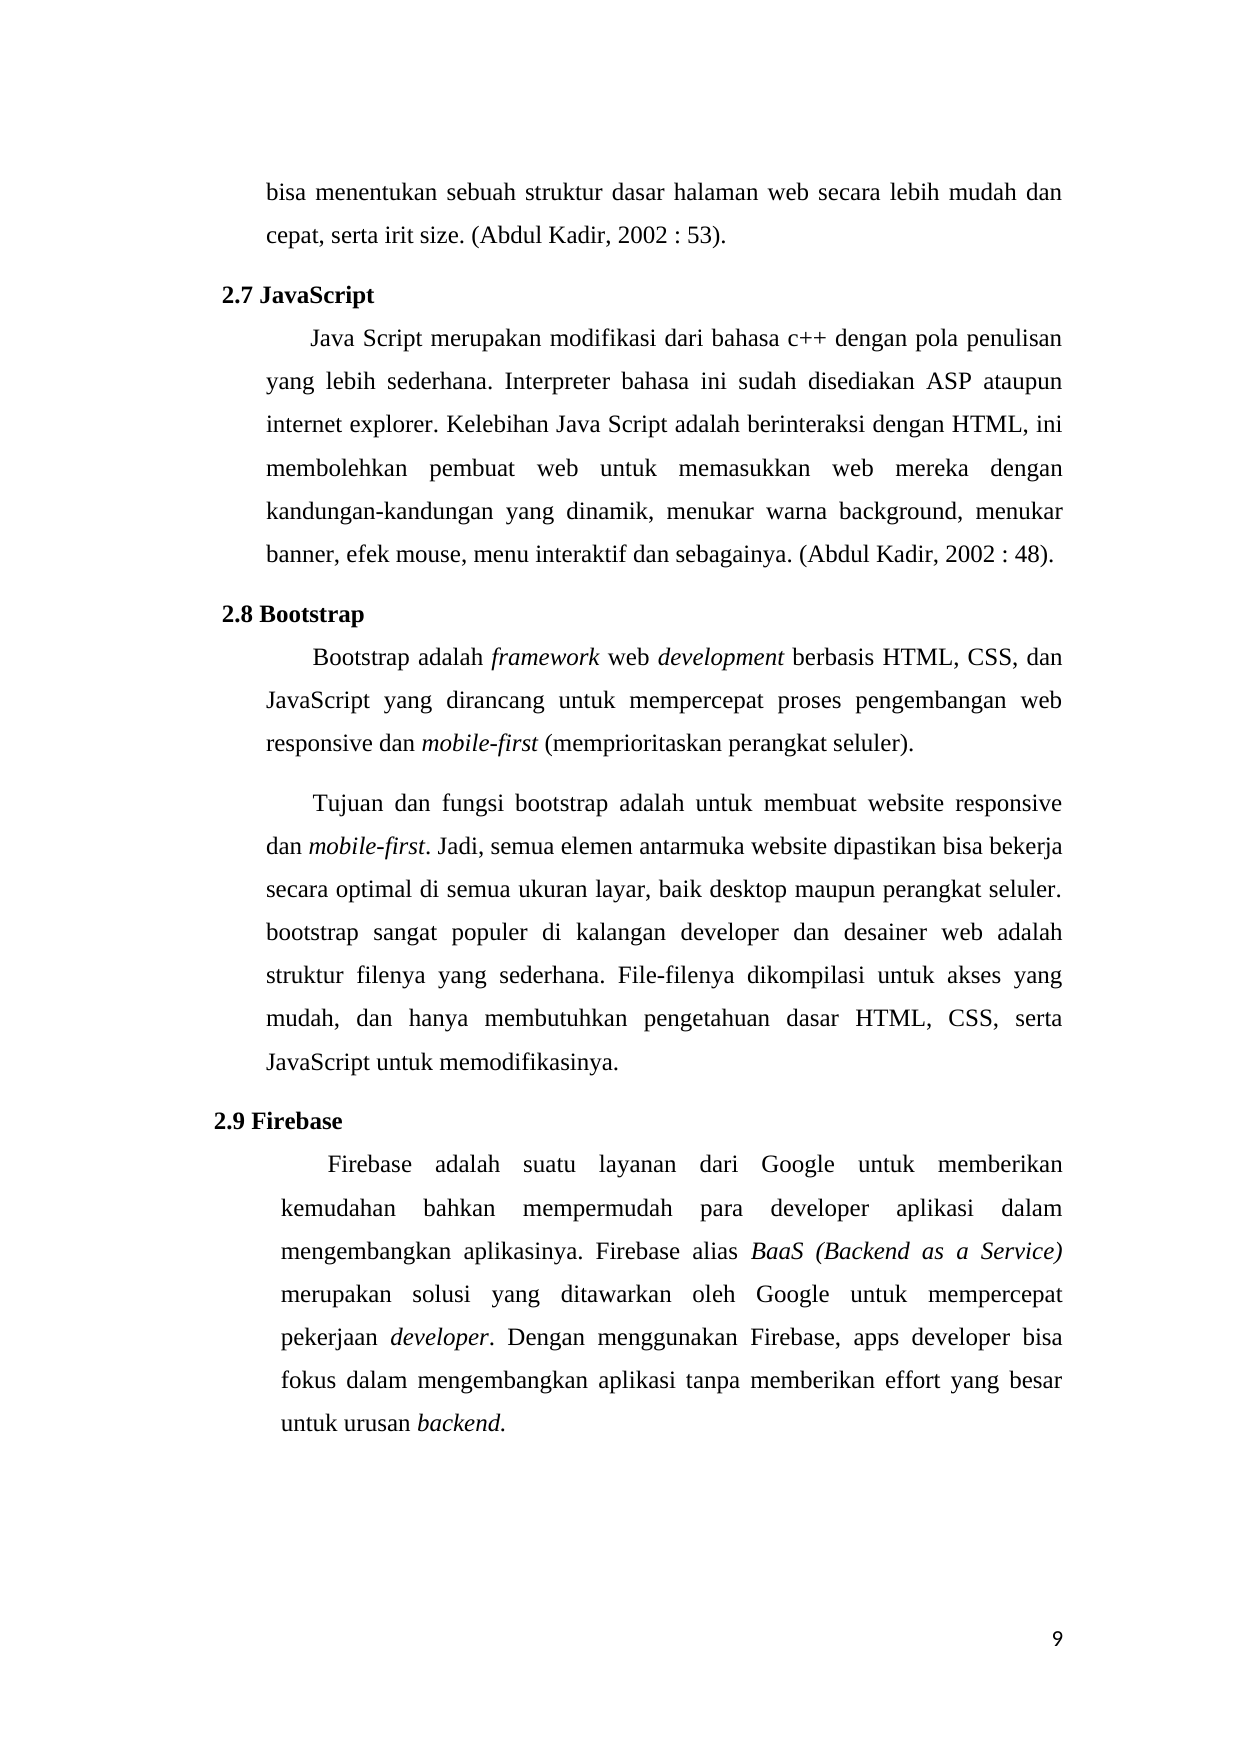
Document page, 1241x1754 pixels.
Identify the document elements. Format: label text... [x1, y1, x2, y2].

subtitle Bootstrap [222, 599, 1063, 627]
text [266, 177, 1063, 249]
text Firebase adalah suatu layanan dari Google untuk memberikan kemudahan bahkan mempermudah para developer aplikasi dalam mengembangkan aplikasinya. Firebase alias BaaS (Backend as a Service) merupakan solusi yang ditawarkan oleh Google untuk mempercepat pekerjaan developer. Dengan menggunakan Firebase, apps developer bisa fokus dalam mengembangkan aplikasi tanpa memberikan effort yang besar untuk urusan backend. [281, 1149, 1063, 1437]
text Java Script merupakan modifikasi dari bahasa c++ dengan pola penulisan yang lebih sederhana. Interpreter bahasa ini sudah disediakan ASP ataupun internet explorer. Kelebihan Java Script adalah berinteraksi dengan HTML, ini membolehkan pembuat web untuk memasukkan web mereka dengan kandungan-kandungan yang dinamik, menukar warna background, menukar banner, efek mouse, menu interaktif dan sebagainya. (Abdul Kadir, 2002 : 48). [266, 323, 1063, 568]
subtitle Firebase [213, 1106, 1063, 1135]
text Bootstrap adalah framework web development berbasis HTML, CSS, dan JavaScript yang dirancang untuk mempercepat proses pengembangan web responsive dan mobile-first (memprioritaskan perangkat seluler). [266, 642, 1063, 757]
subtitle JavaScript [222, 280, 1063, 309]
text Tujuan dan fungsi bootstrap adalah untuk membuat website responsive dan mobile-first. Jadi, semua elemen antarmuka website dipastikan bisa bekerja secara optimal di semua ukuran layar, baik desktop maupun perangkat seluler. bootstrap sangat populer di kalangan developer dan desainer web adalah struktur filenya yang sederhana. File-filenya dikompilasi untuk akses yang mudah, dan hanya membutuhkan pengetahuan dasar HTML, CSS, serta JavaScript untuk memodifikasinya. [266, 788, 1063, 1075]
